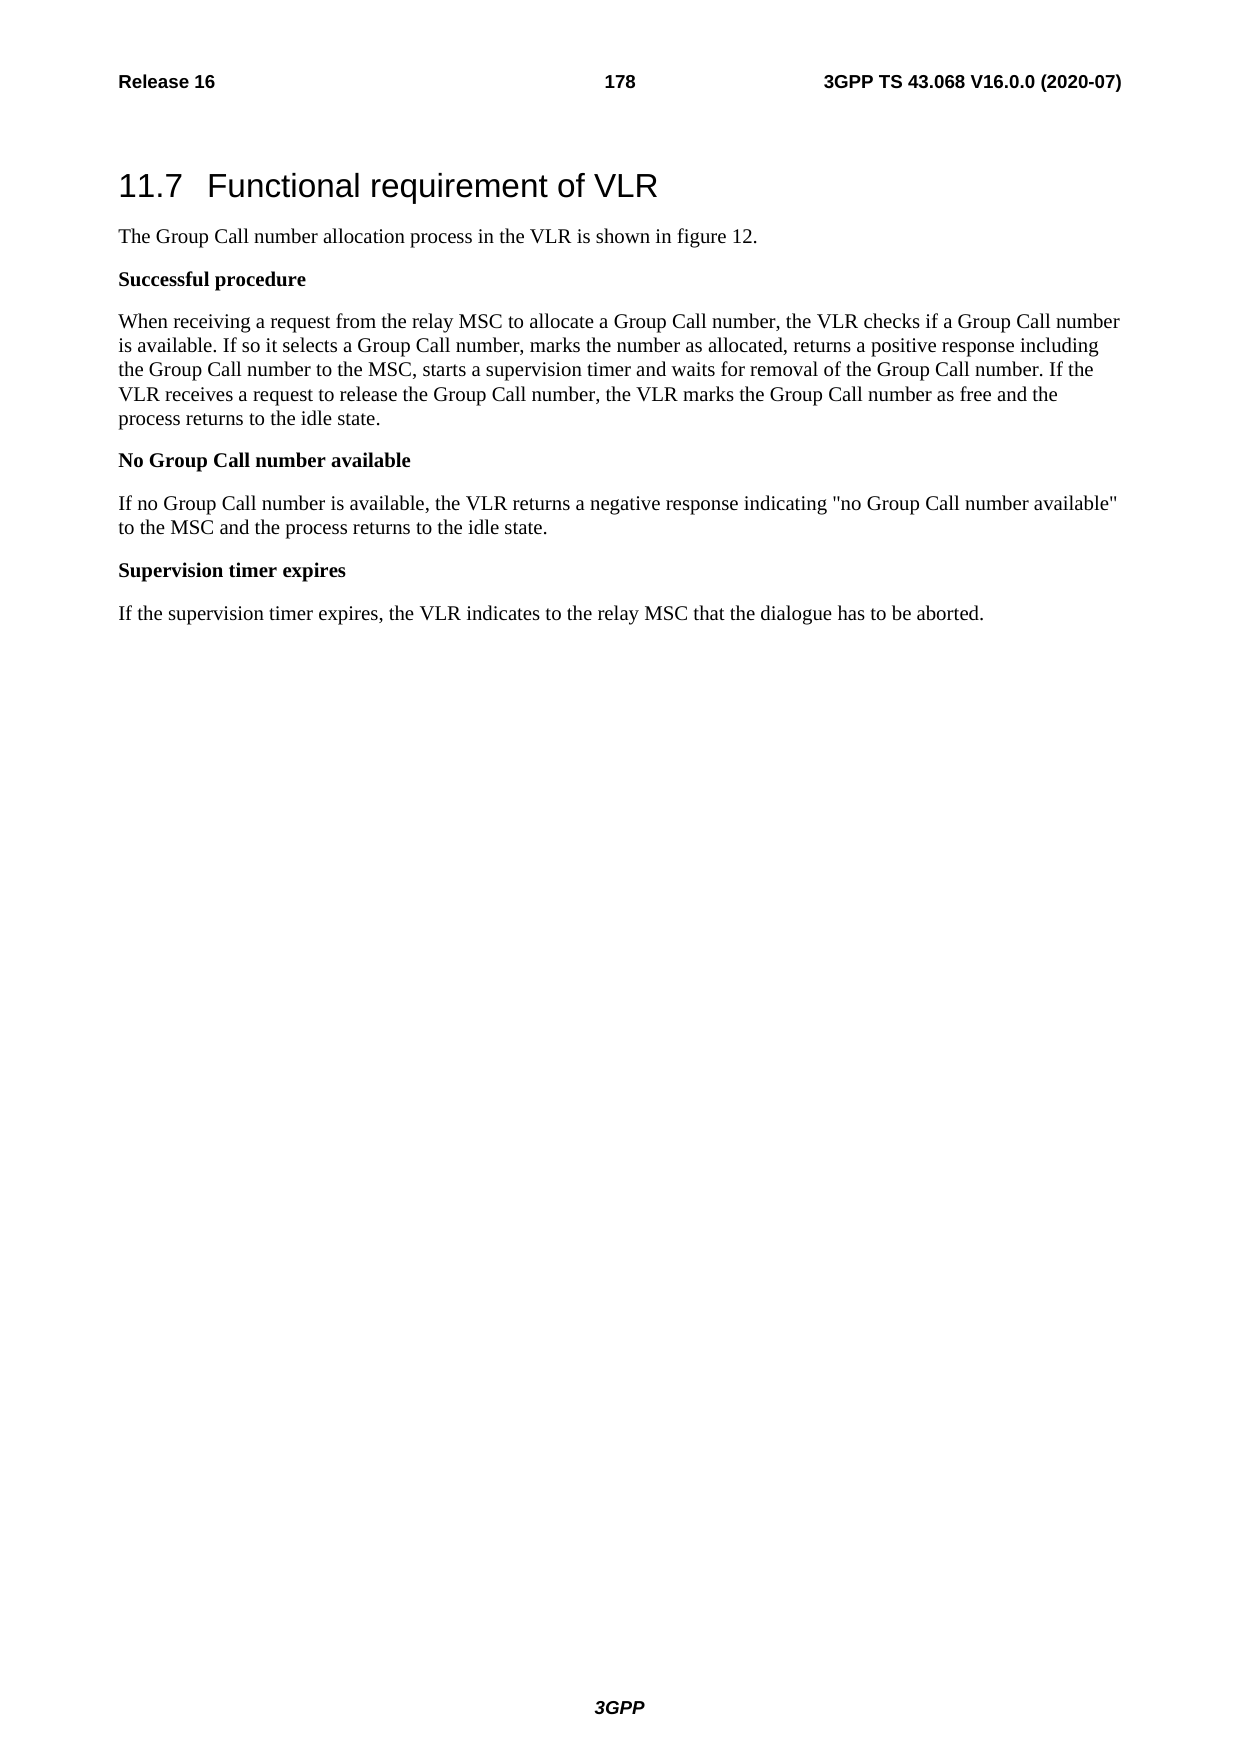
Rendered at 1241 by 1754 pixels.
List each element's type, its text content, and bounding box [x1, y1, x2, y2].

text If the supervision timer expires, the VLR indicates to the relay MSC that the dialogue has to be aborted. [118, 601, 1122, 625]
text Supervision timer expires [118, 558, 1122, 582]
text The Group Call number allocation process in the VLR is shown in figure 12. [118, 224, 1122, 248]
text Successful procedure [118, 266, 1122, 291]
text No Group Call number available [118, 448, 1122, 472]
subtitle 11.7 Functional requirement of VLR [118, 166, 1122, 205]
text If no Group Call number is available, the VLR returns a negative response indicating "no Group Call number available" to the MSC and the process returns to the idle state. [118, 491, 1122, 539]
text When receiving a request from the relay MSC to allocate a Group Call number, the VLR checks if a Group Call number is available. If so it selects a Group Call number, marks the number as allocated, returns a positive response including the Group Call number to the MSC, starts a supervision timer and waits for removal of the Group Call number. If the VLR receives a request to release the Group Call number, the VLR marks the Group Call number as free and the process returns to the idle state. [118, 309, 1122, 429]
